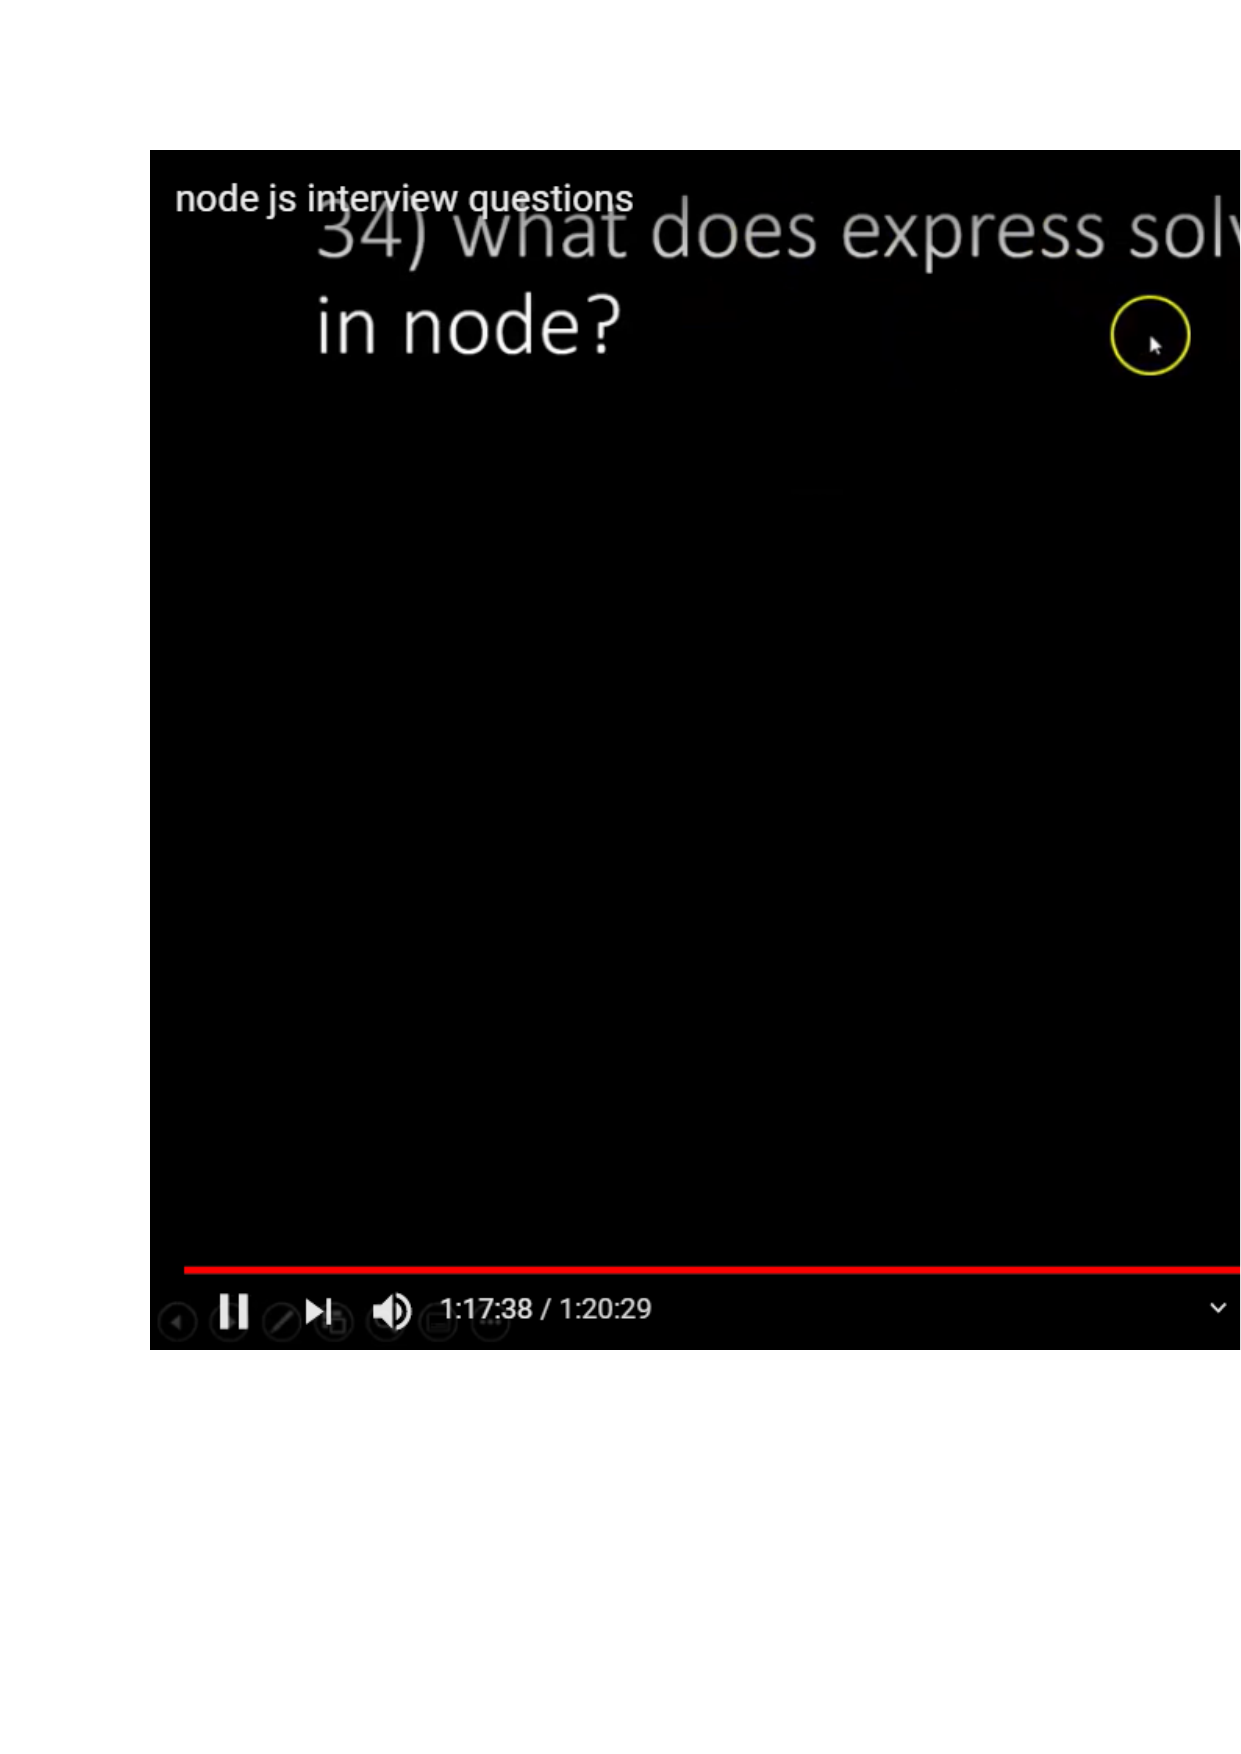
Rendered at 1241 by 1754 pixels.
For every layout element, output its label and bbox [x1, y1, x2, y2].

picture [150, 150, 1241, 1350]
